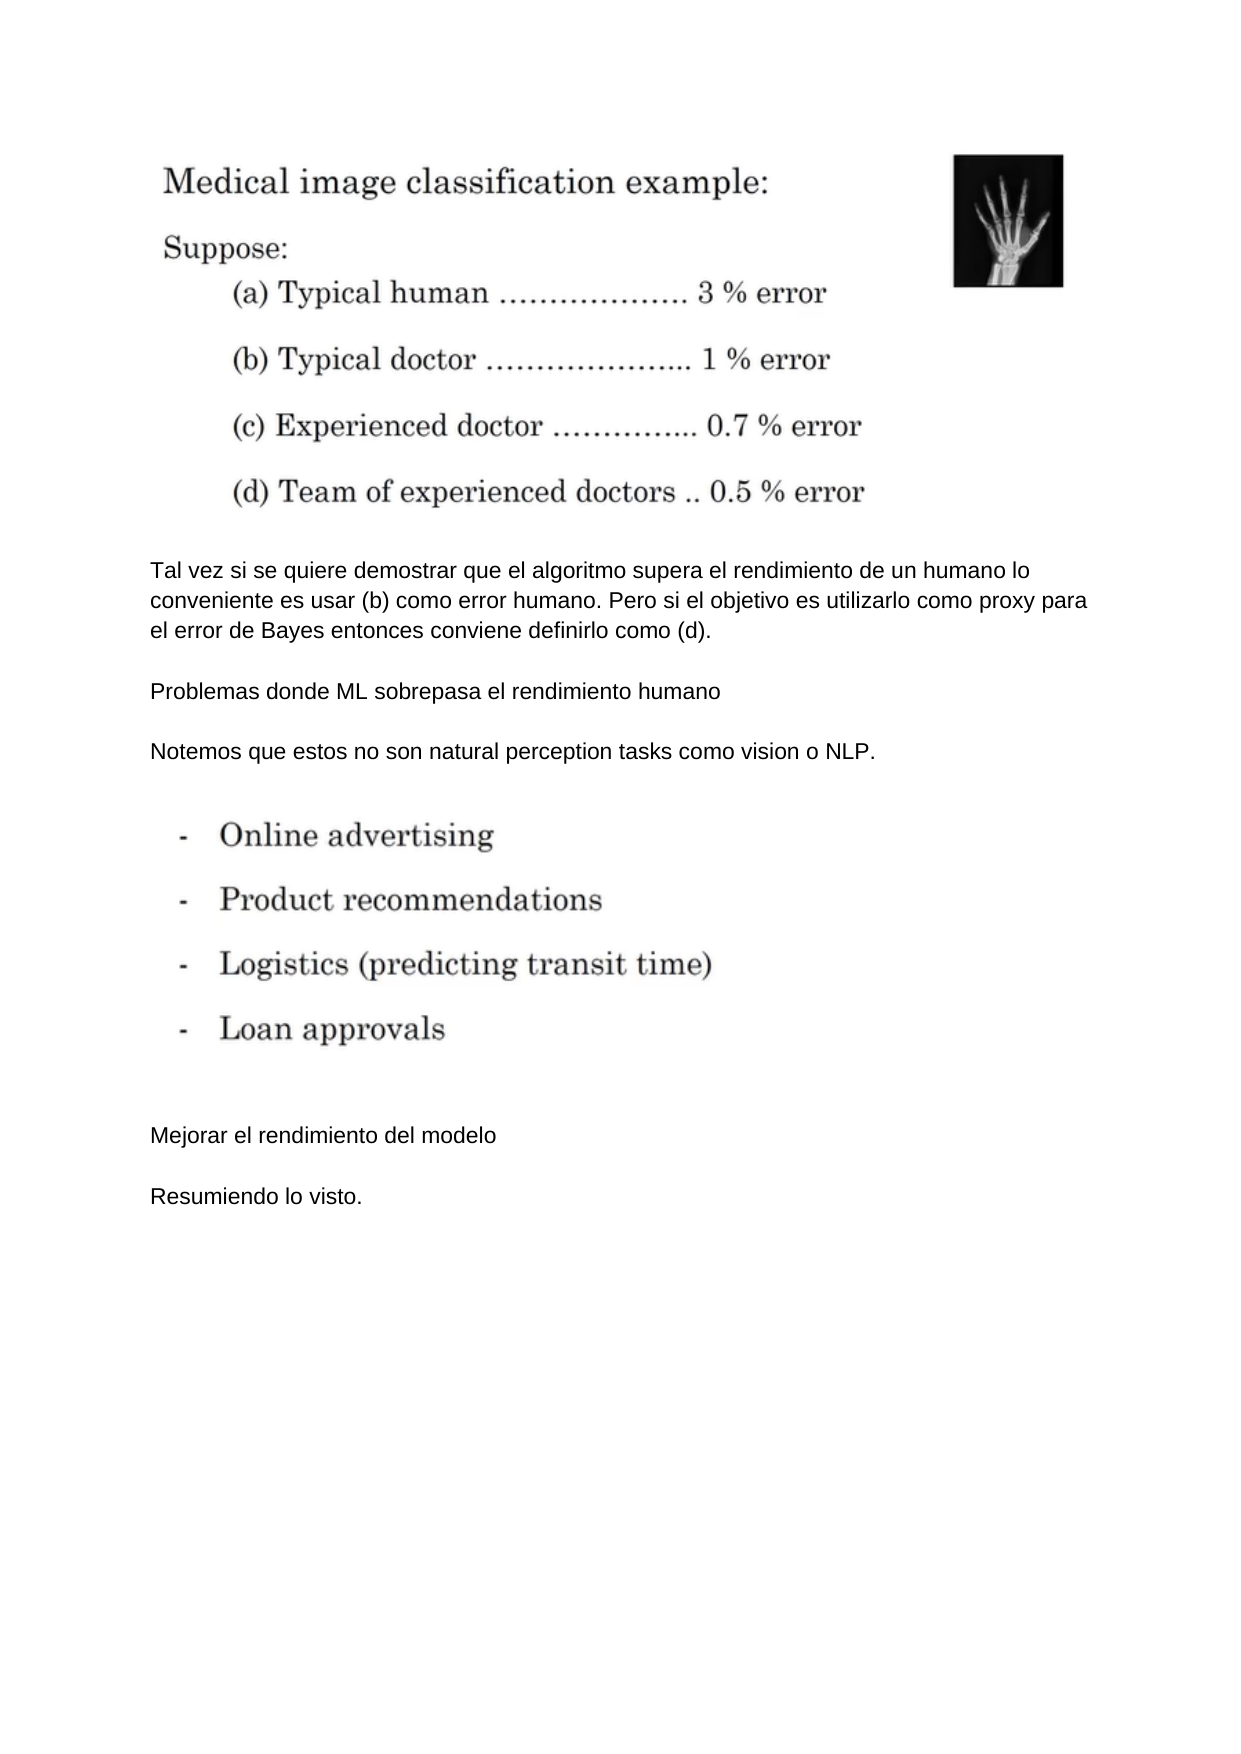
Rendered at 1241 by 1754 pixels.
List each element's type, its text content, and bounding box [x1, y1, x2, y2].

text Mejorar el rendimiento del modelo [150, 1122, 1090, 1149]
text Notemos que estos no son natural perception tasks como vision o NLP. [150, 738, 1090, 764]
text Resumiendo lo visto. [150, 1183, 1090, 1209]
text Problemas donde ML sobrepasa el rendimiento humano [150, 678, 1090, 704]
picture [150, 150, 1091, 523]
text Tal vez si se quiere demostrar que el algoritmo supera el rendimiento de un humano lo conveniente es usar (b) como error humano. Pero si el objetivo es utilizarlo como proxy para el error de Bayes entonces conviene definirlo como (d). [150, 557, 1090, 644]
picture [150, 768, 744, 1119]
